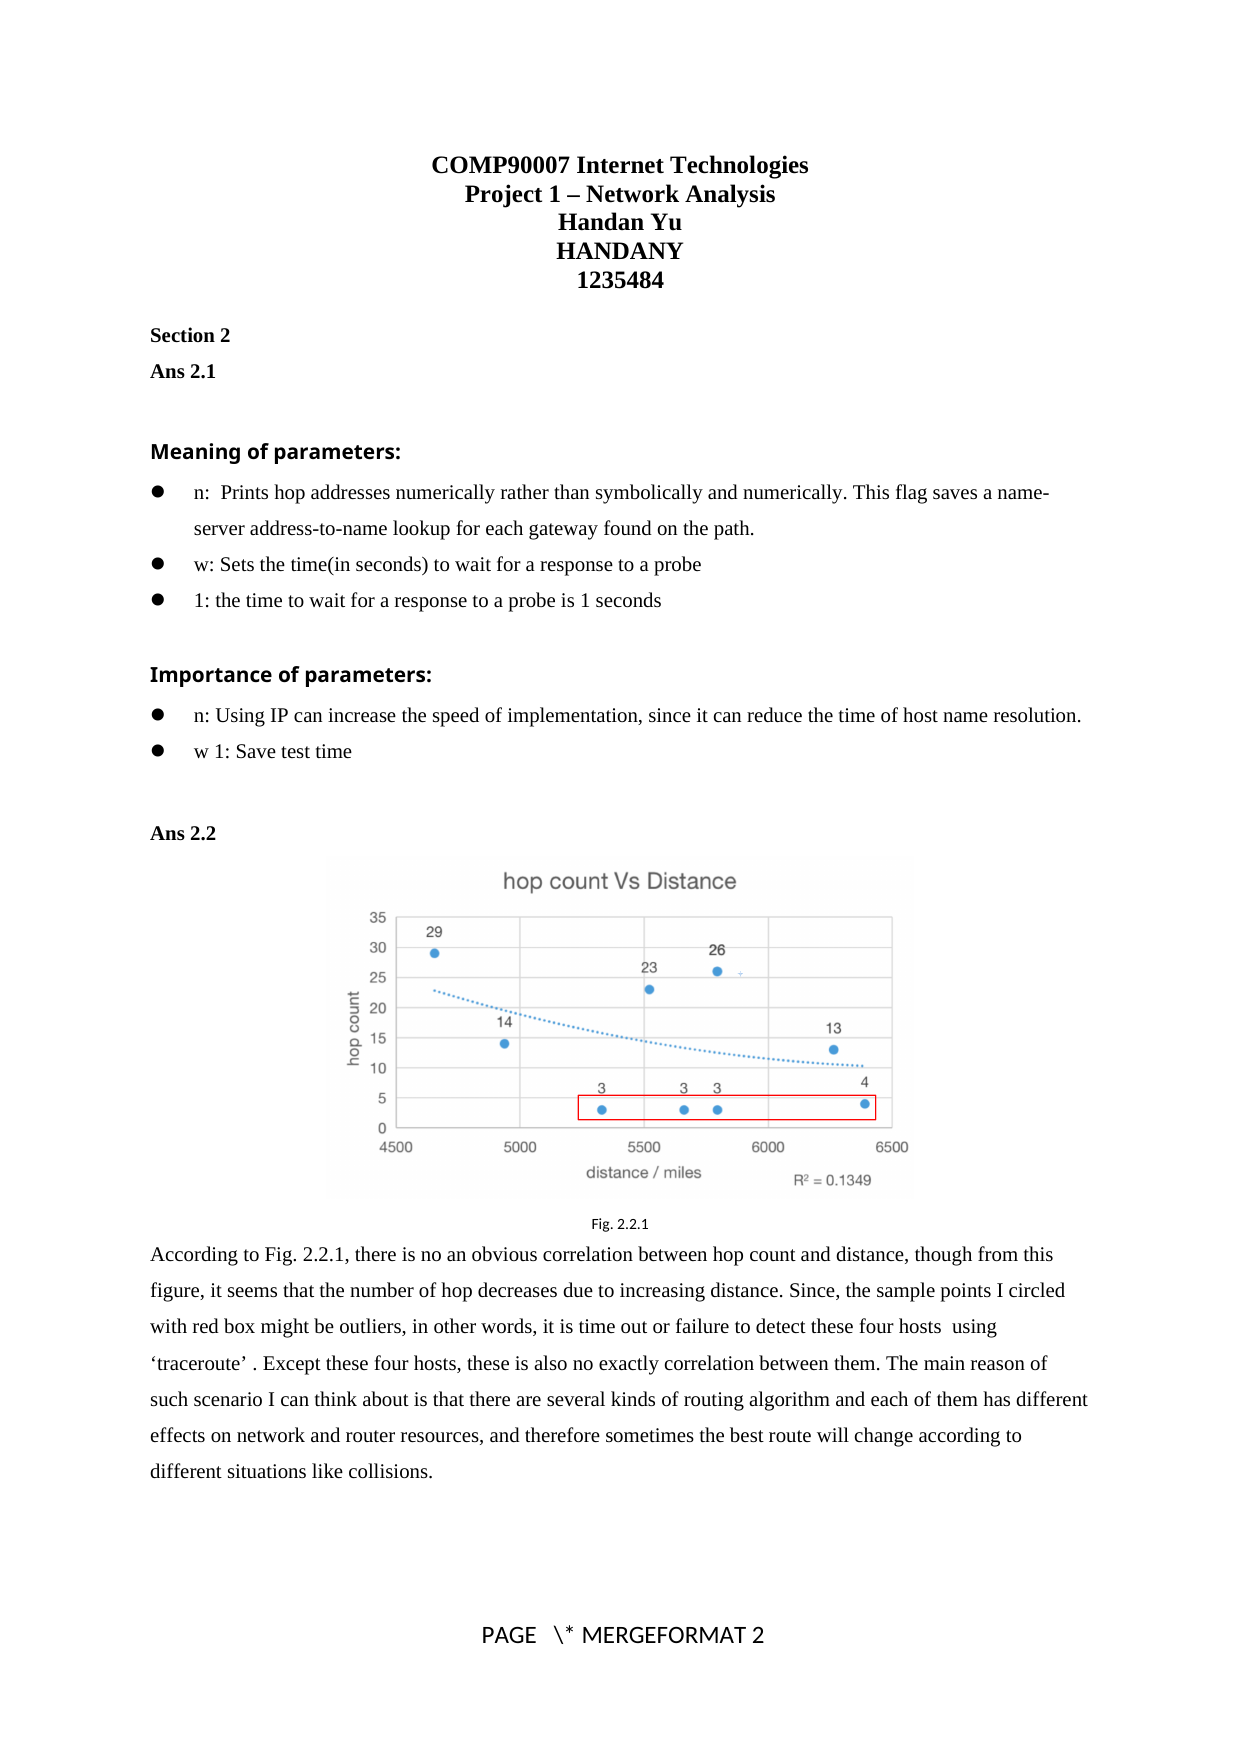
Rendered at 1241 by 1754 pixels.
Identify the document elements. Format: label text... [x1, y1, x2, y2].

text 1235484 [150, 265, 1090, 294]
list 1: the time to wait for a response to a probe is 1 seconds [150, 588, 1090, 612]
list According to Fig. 2.2.1, there is no an obvious correlation between hop count and distance, though from this figure, it seems that the number of hop decreases due to increasing distance. Since, the sample points I circled with red box might be outliers, in other words, it is time out or failure to detect these four hosts using ‘traceroute’ . Except these four hosts, these is also no exactly correlation between them. The main reason of such scenario I can think about is that there are several kinds of routing algorithm and each of them has different effects on network and router resources, and therefore sometimes the best route will change according to different situations like collisions. [150, 1242, 1090, 1483]
list Importance of parameters: [150, 660, 1090, 688]
text Meaning of parameters: [150, 437, 1090, 466]
text COMP90007 Internet Technologies [150, 150, 1090, 179]
text Project 1 – Network Analysis [150, 179, 1090, 207]
text Fig. 2.2.1 [150, 1214, 1090, 1233]
text Section 2 [150, 322, 1090, 347]
list w 1: Save test time [150, 739, 1090, 763]
picture [326, 856, 915, 1199]
list n: Using IP can increase the speed of implementation, since it can reduce the time of host name resolution. [150, 703, 1090, 727]
text Ans 2.1 [150, 358, 1090, 383]
list w: Sets the time(in seconds) to wait for a response to a probe [150, 552, 1090, 576]
text Handan Yu [150, 207, 1090, 236]
text Ans 2.2 [150, 820, 1090, 844]
text HANDANY [150, 236, 1090, 265]
list n: Prints hop addresses numerically rather than symbolically and numerically. This flag saves a name-server address-to-name lookup for each gateway found on the path. [150, 480, 1090, 540]
